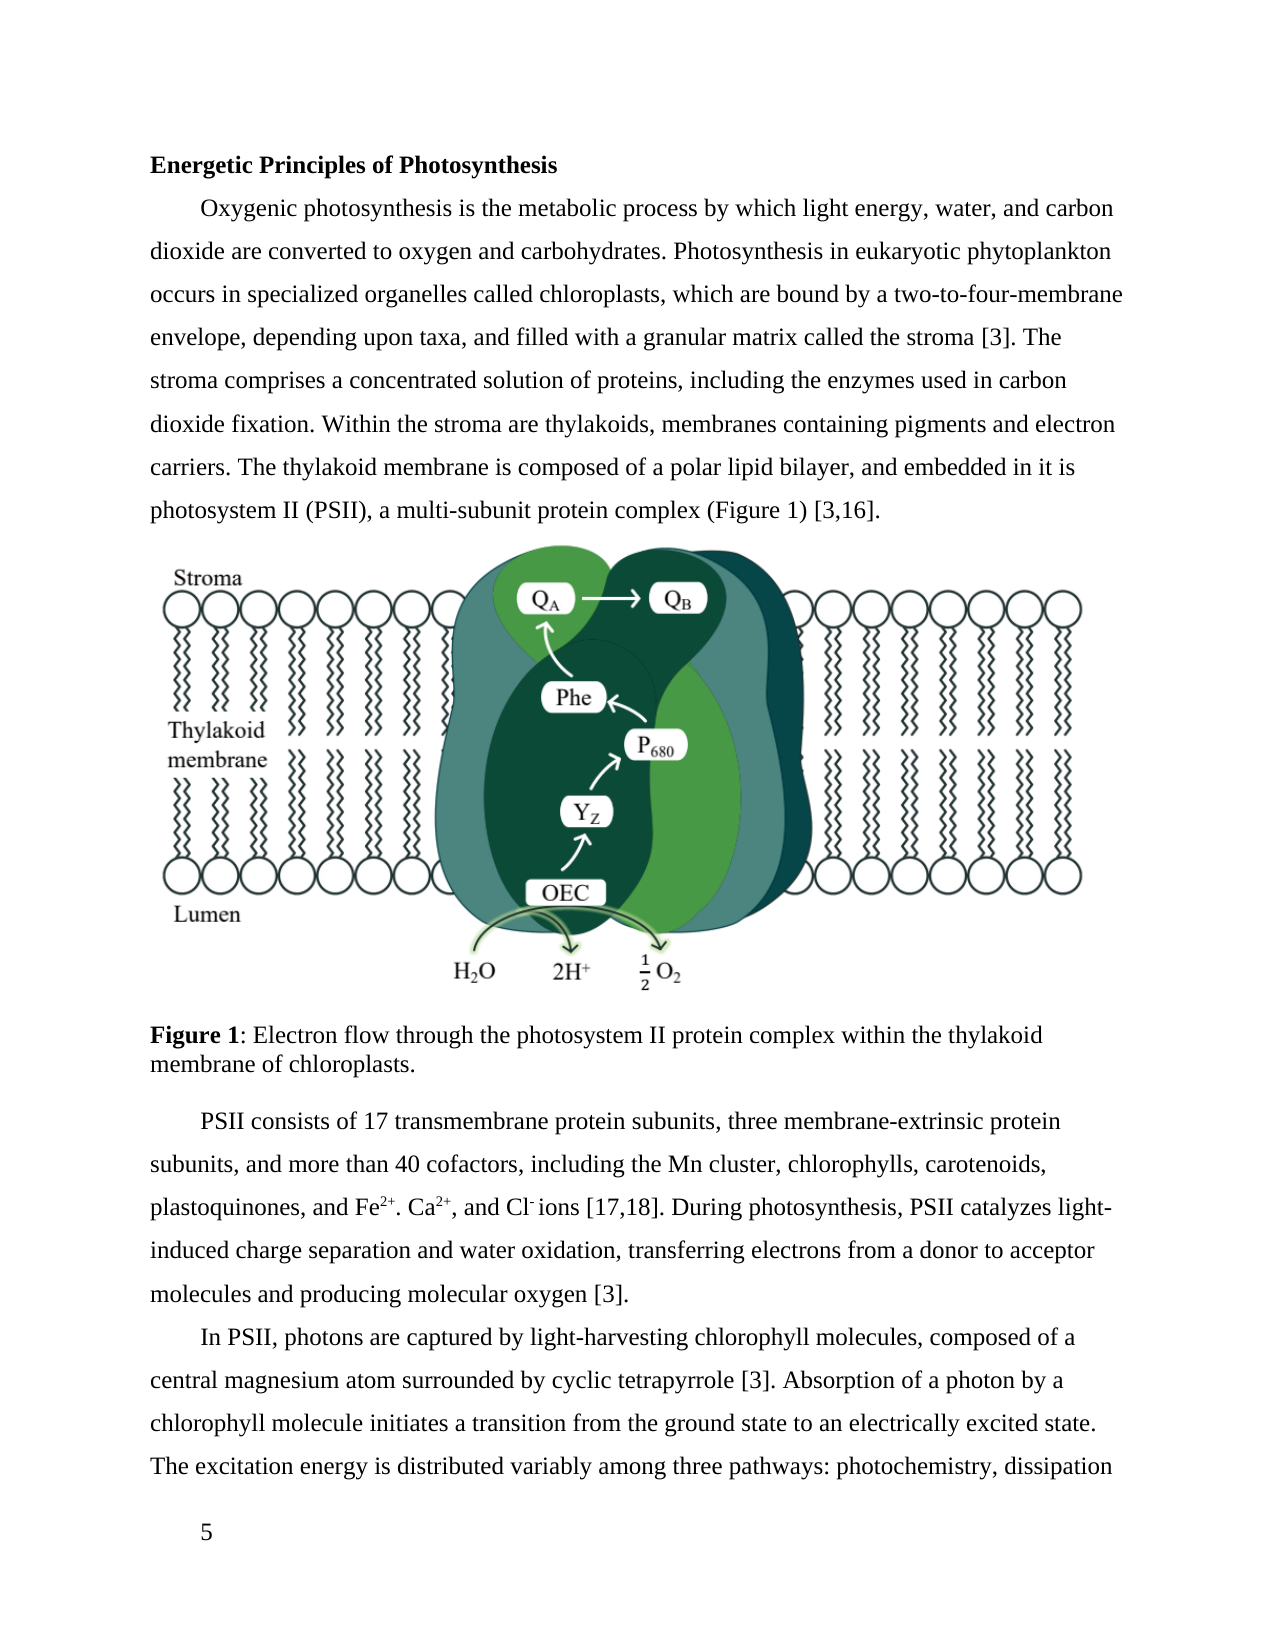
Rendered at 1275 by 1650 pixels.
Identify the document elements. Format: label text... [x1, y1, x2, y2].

subtitle Energetic Principles of Photosynthesis [150, 150, 1125, 179]
text Figure 1: Electron flow through the photosystem II protein complex within the thylakoid membrane of chloroplasts. [150, 1020, 1125, 1077]
text PSII consists of 17 transmembrane protein subunits, three membrane-extrinsic protein subunits, and more than 40 cofactors, including the Mn cluster, chlorophylls, carotenoids, plastoquinones, and Fe2+. Ca2+, and Cl- ions [17,18]. During photosynthesis, PSII catalyzes light-induced charge separation and water oxidation, transferring electrons from a donor to acceptor molecules and producing molecular oxygen [3]. [150, 1106, 1125, 1307]
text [150, 1322, 1125, 1480]
text Oxygenic photosynthesis is the metabolic process by which light energy, water, and carbon dioxide are converted to oxygen and carbohydrates. Photosynthesis in eukaryotic phytoplankton occurs in specialized organelles called chloroplasts, which are bound by a two-to-four-membrane envelope, depending upon taxa, and filled with a granular matrix called the stroma [3]. The stroma comprises a concentrated solution of proteins, including the enzymes used in carbon dioxide fixation. Within the stroma are thylakoids, membranes containing pigments and electron carriers. The thylakoid membrane is composed of a polar lipid bilayer, and embedded in it is photosystem II (PSII), a multi-subunit protein complex (Figure 1) [3,16]. [150, 193, 1125, 524]
